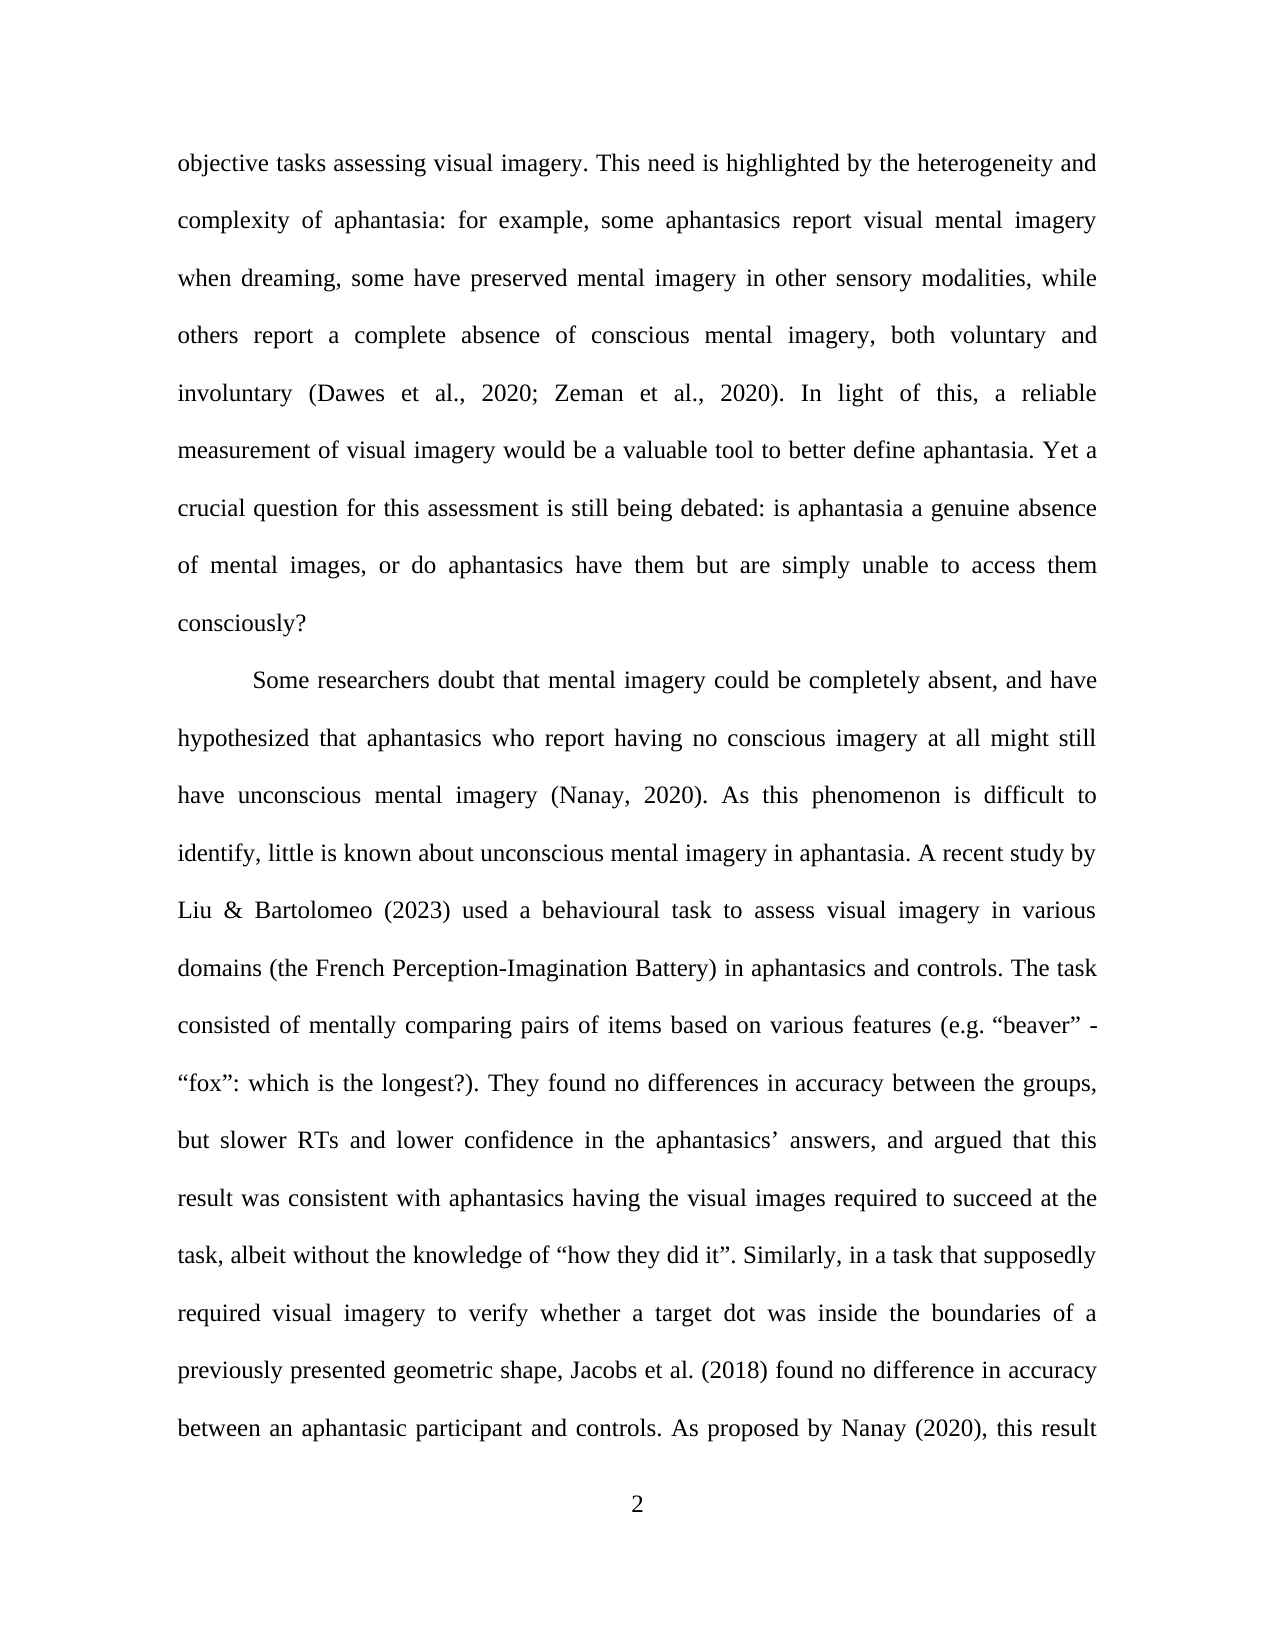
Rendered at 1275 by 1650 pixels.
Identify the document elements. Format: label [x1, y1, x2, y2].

text [177, 665, 1098, 1441]
text [177, 148, 1098, 636]
